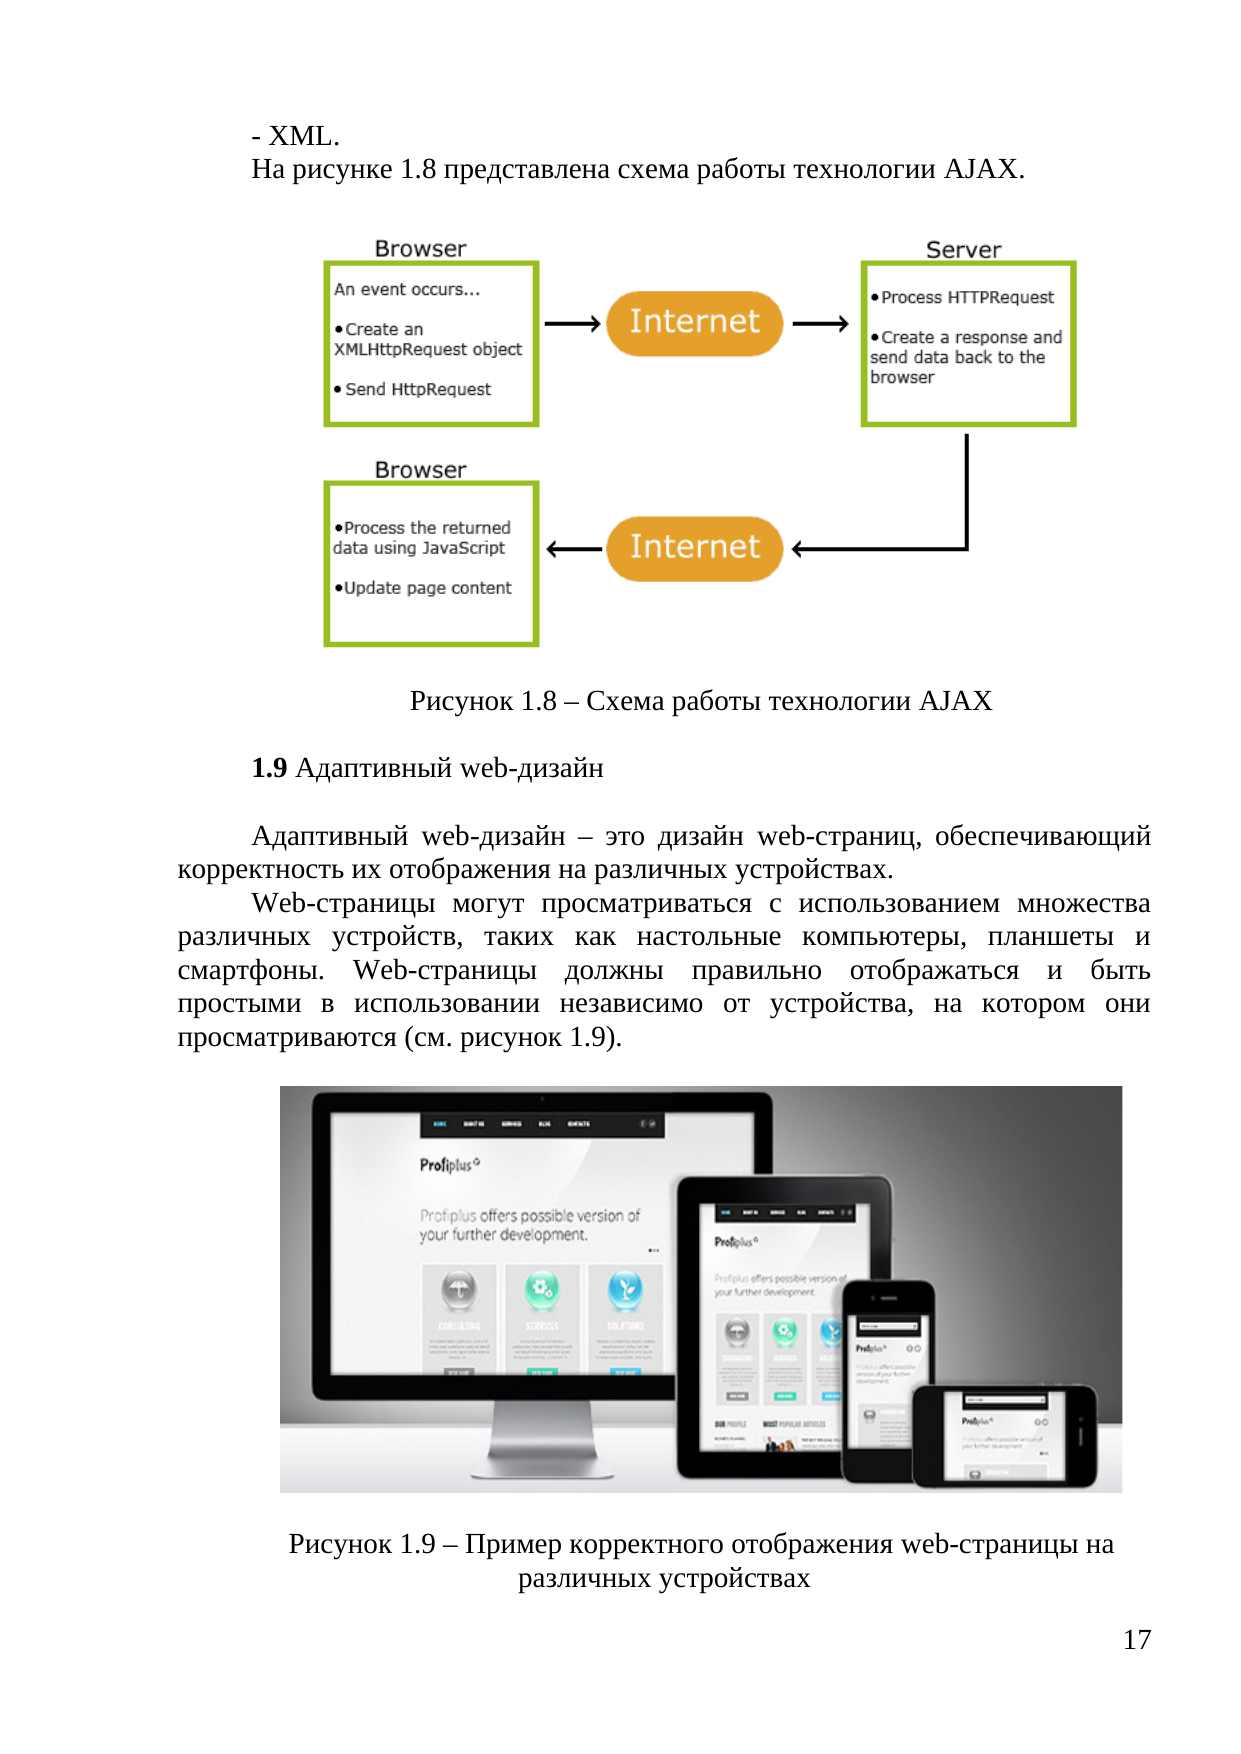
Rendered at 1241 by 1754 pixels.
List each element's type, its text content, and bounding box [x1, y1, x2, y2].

text Рисунок 1.9 – Пример корректного отображения web-страницы на различных устройствах [177, 1526, 1152, 1593]
picture [280, 1086, 1123, 1493]
text Web-страницы могут просматриваться с использованием множества различных устройств, таких как настольные компьютеры, планшеты и смартфоны. Web-страницы должны правильно отображаться и быть простыми в использовании независимо от устройства, на котором они просматриваются (см. рисунок 1.9). [177, 885, 1152, 1052]
text 1.9 Адаптивный web-дизайн [177, 751, 1152, 784]
text На рисунке 1.8 представлена схема работы технологии AJAX. [177, 152, 1152, 185]
picture [322, 218, 1081, 650]
text - XML. [177, 118, 1152, 152]
text Рисунок 1.8 – Схема работы технологии AJAX [177, 683, 1152, 717]
text Адаптивный web-дизайн – это дизайн web-страниц, обеспечивающий корректность их отображения на различных устройствах. [177, 818, 1152, 885]
